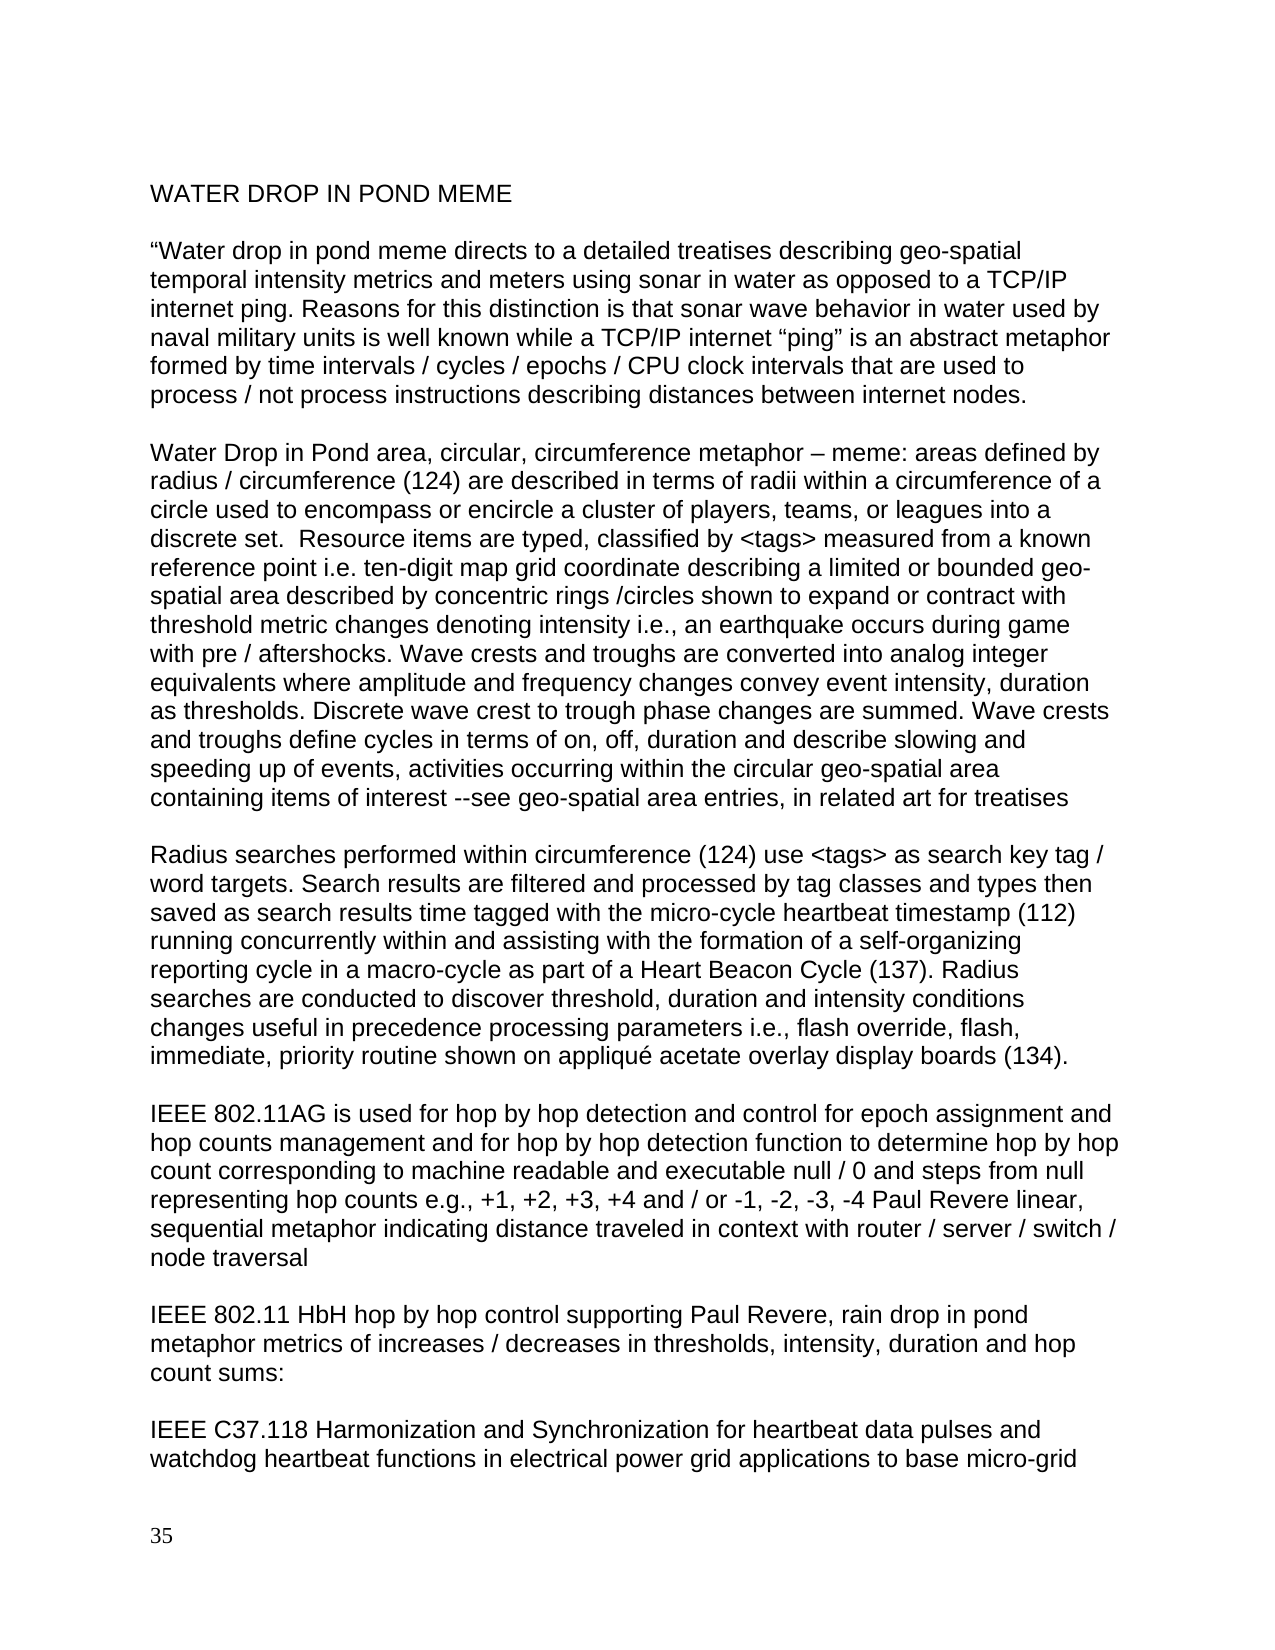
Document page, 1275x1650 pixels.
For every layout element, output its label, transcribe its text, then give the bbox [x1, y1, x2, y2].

text Radius searches performed within circumference (124) use <tags> as search key tag / word targets. Search results are filtered and processed by tag classes and types then saved as search results time tagged with the micro-cycle heartbeat timestamp (112) running concurrently within and assisting with the formation of a self-organizing reporting cycle in a macro-cycle as part of a Heart Beacon Cycle (137). Radius searches are conducted to discover threshold, duration and intensity conditions changes useful in precedence processing parameters i.e., flash override, flash, immediate, priority routine shown on appliqué acetate overlay display boards (134). [150, 840, 1116, 1070]
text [150, 1415, 1125, 1472]
text IEEE 802.11AG is used for hop by hop detection and control for epoch assignment and hop counts management and for hop by hop detection function to determine hop by hop count corresponding to machine readable and executable null / 0 and steps from null representing hop counts e.g., +1, +2, +3, +4 and / or -1, -2, -3, -4 Paul Revere linear, sequential metaphor indicating distance traveled in context with router / server / switch / node traversal [150, 1099, 1125, 1271]
text Water Drop in Pond area, circular, circumference metaphor – meme: areas defined by radius / circumference (124) are described in terms of radii within a circumference of a circle used to encompass or encircle a cluster of players, teams, or leagues into a discrete set. Resource items are typed, classified by <tags> measured from a known reference point i.e. ten-digit map grid coordinate describing a limited or bounded geo-spatial area described by concentric rings /circles shown to expand or contract with threshold metric changes denoting intensity i.e., an earthquake occurs during game with pre / aftershocks. Wave crests and troughs are converted into analog integer equivalents where amplitude and frequency changes convey event intensity, duration as thresholds. Discrete wave crest to trough phase changes are summed. Wave crests and troughs define cycles in terms of on, off, duration and describe slowing and speeding up of events, activities occurring within the circular geo-spatial area containing items of interest --see geo-spatial area entries, in related art for treatises [150, 437, 1116, 811]
text IEEE 802.11 HbH hop by hop control supporting Paul Revere, rain drop in pond metaphor metrics of increases / decreases in thresholds, intensity, duration and hop count sums: [150, 1300, 1125, 1386]
text “Water drop in pond meme directs to a detailed treatises describing geo-spatial temporal intensity metrics and meters using sonar in water as opposed to a TCP/IP internet ping. Reasons for this distinction is that sonar wave behavior in water used by naval military units is well known while a TCP/IP internet “ping” is an abstract metaphor formed by time intervals / cycles / epochs / CPU clock intervals that are used to process / not process instructions describing distances between internet nodes. [150, 236, 1116, 409]
text WATER DROP IN POND MEME [150, 179, 1121, 207]
